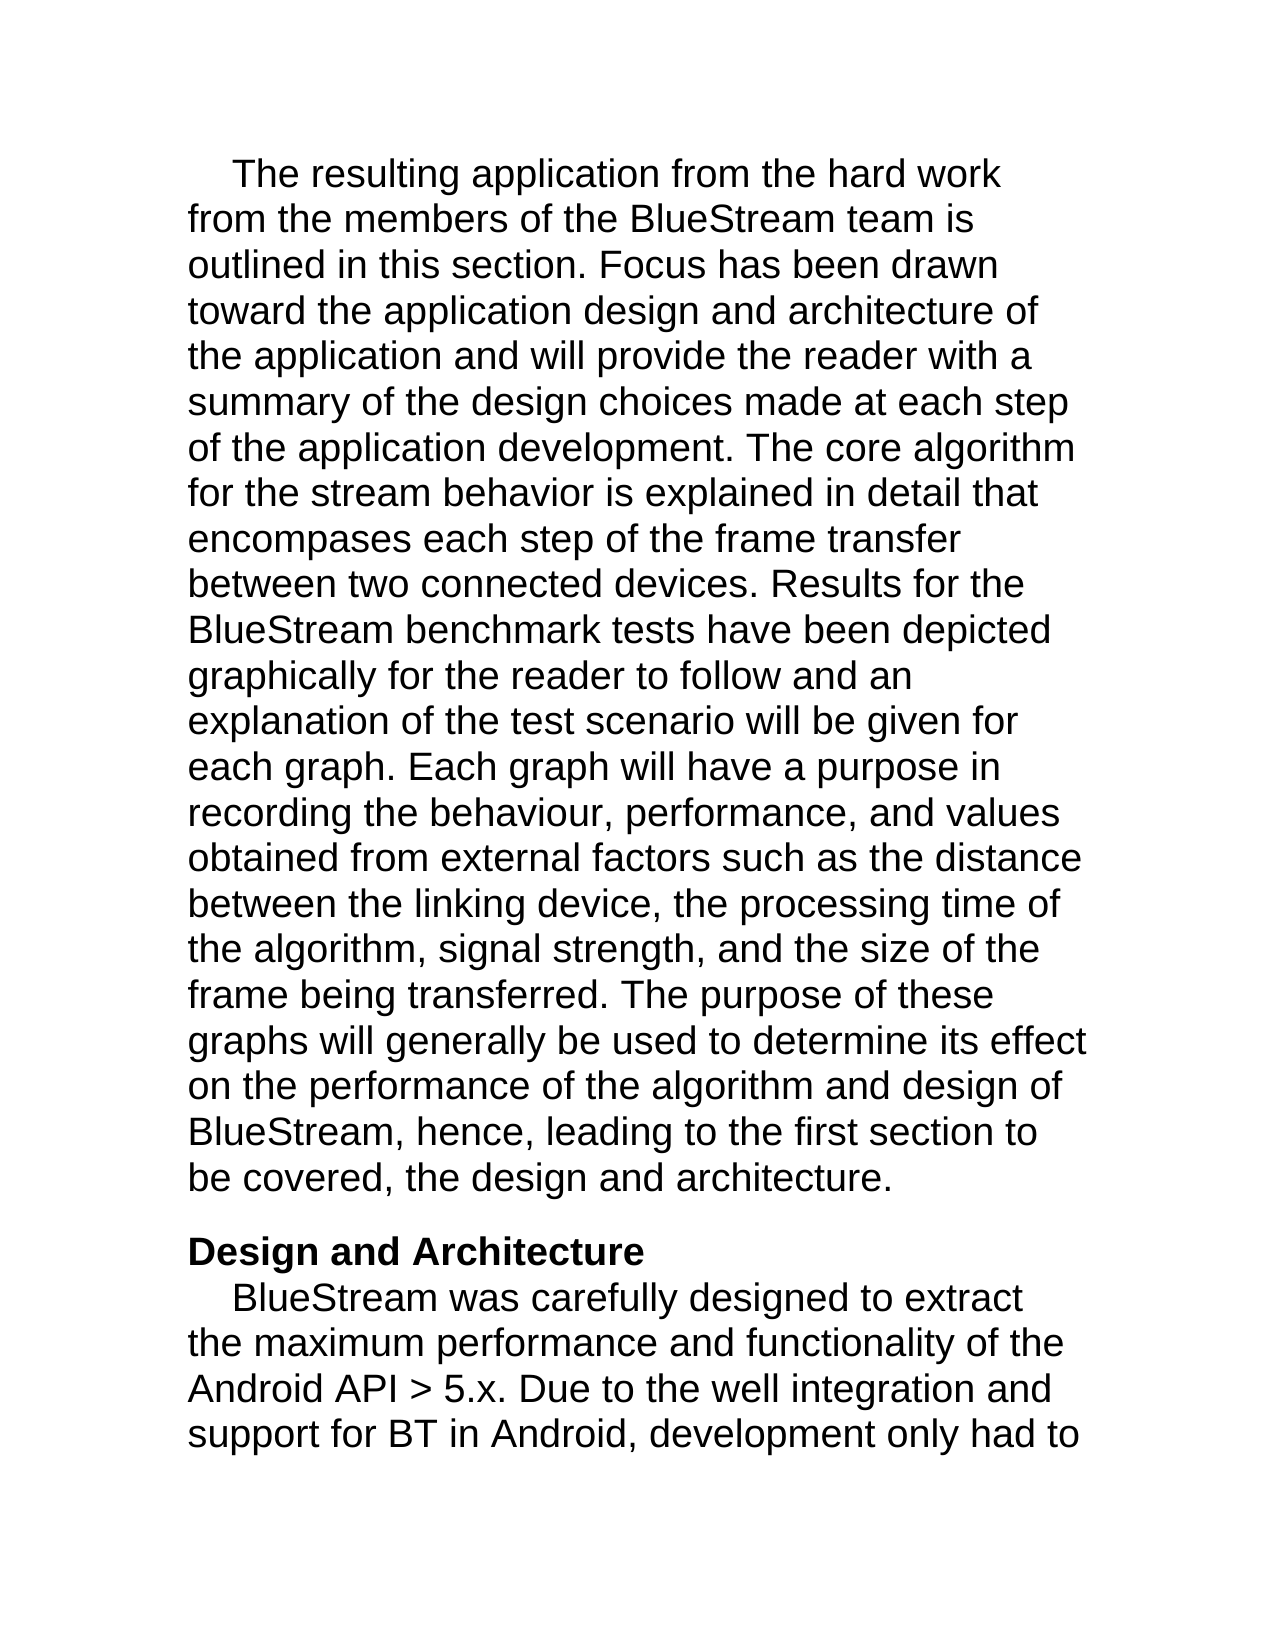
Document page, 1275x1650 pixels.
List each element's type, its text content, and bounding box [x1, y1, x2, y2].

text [187, 1274, 1087, 1456]
text The resulting application from the hard work from the members of the BlueStream team is outlined in this section. Focus has been drawn toward the application design and architecture of the application and will provide the reader with a summary of the design choices made at each step of the application development. The core algorithm for the stream behavior is explained in detail that encompases each step of the frame transfer between two connected devices. Results for the BlueStream benchmark tests have been depicted graphically for the reader to follow and an explanation of the test scenario will be given for each graph. Each graph will have a purpose in recording the behaviour, performance, and values obtained from external factors such as the distance between the linking device, the processing time of the algorithm, signal strength, and the size of the frame being transferred. The purpose of these graphs will generally be used to determine its effect on the performance of the algorithm and design of BlueStream, hence, leading to the first section to be covered, the design and architecture. [187, 150, 1087, 1199]
text Design and Architecture [187, 1228, 1087, 1274]
